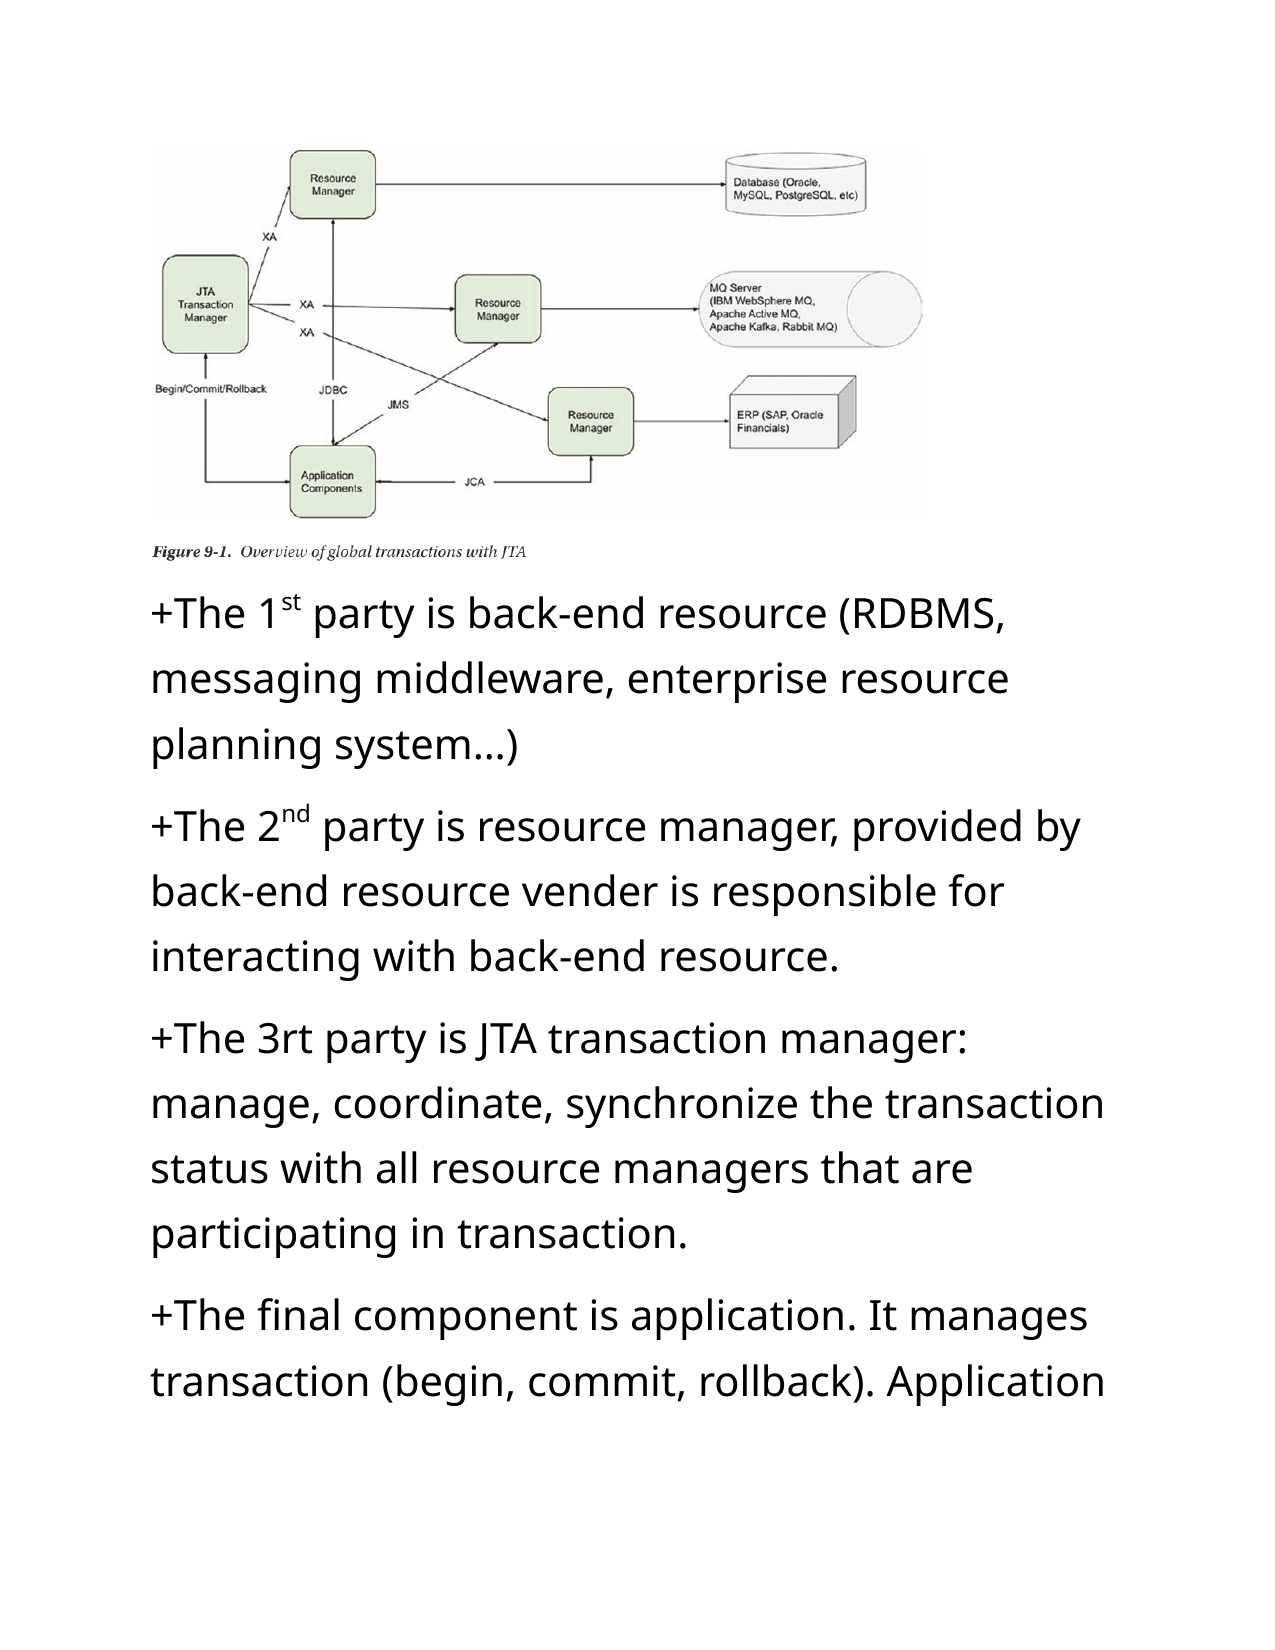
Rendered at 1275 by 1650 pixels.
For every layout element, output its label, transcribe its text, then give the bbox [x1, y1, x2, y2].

text +The 2nd party is resource manager, provided by back-end resource vender is responsible for interacting with back-end resource. [150, 796, 1125, 984]
picture [150, 150, 926, 563]
text +The 1st party is back-end resource (RDBMS, messaging middleware, enterprise resource planning system…) [150, 584, 1125, 771]
text +The 3rt party is JTA transaction manager: manage, coordinate, synchronize the transaction status with all resource managers that are participating in transaction. [150, 1009, 1125, 1261]
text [150, 1286, 1125, 1408]
